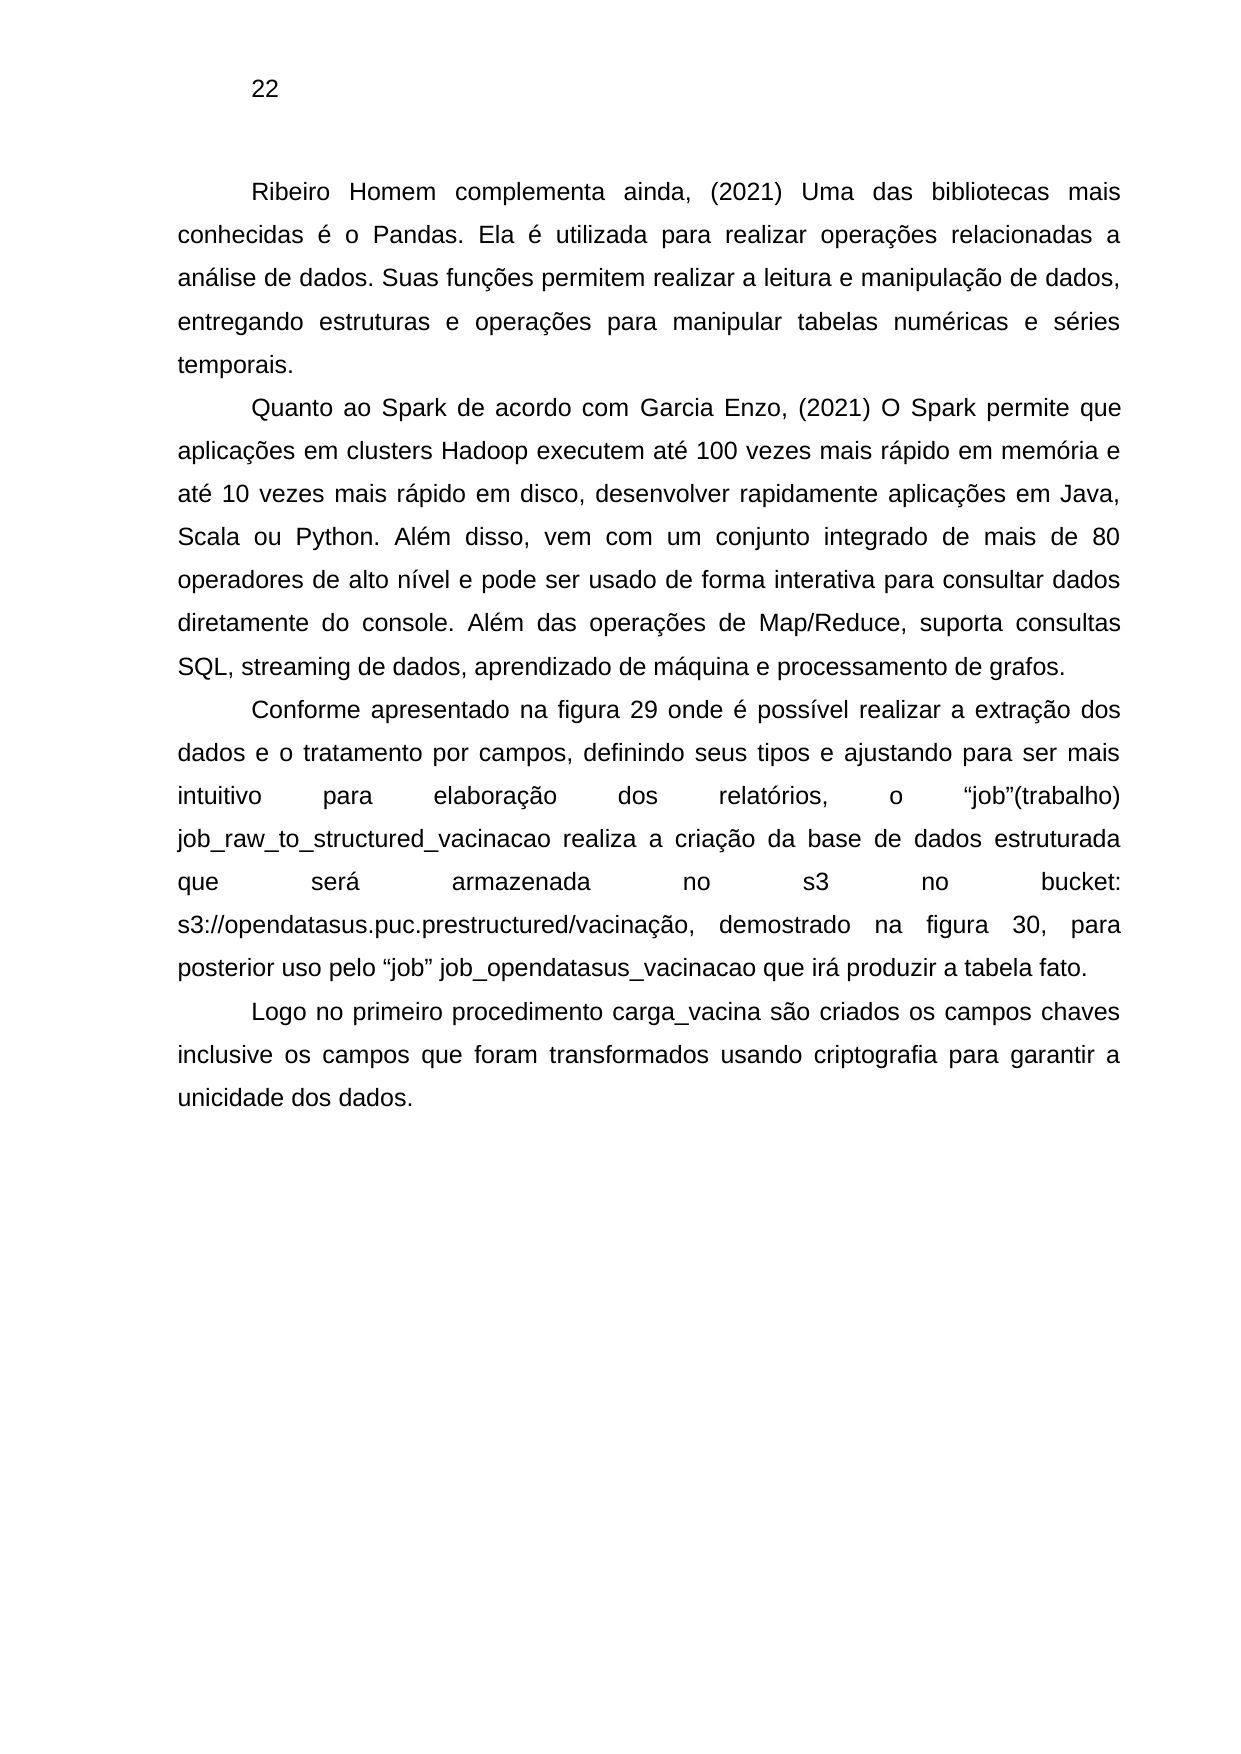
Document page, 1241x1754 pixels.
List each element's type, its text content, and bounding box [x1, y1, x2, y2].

text Logo no primeiro procedimento carga_vacina são criados os campos chaves inclusive os campos que foram transformados usando criptografia para garantir a unicidade dos dados. [177, 997, 1122, 1112]
text Ribeiro Homem complementa ainda, (2021) Uma das bibliotecas mais conhecidas é o Pandas. Ela é utilizada para realizar operações relacionadas a análise de dados. Suas funções permitem realizar a leitura e manipulação de dados, entregando estruturas e operações para manipular tabelas numéricas e séries temporais. [177, 177, 1122, 378]
text Quanto ao Spark de acordo com Garcia Enzo, (2021) O Spark permite que aplicações em clusters Hadoop executem até 100 vezes mais rápido em memória e até 10 vezes mais rápido em disco, desenvolver rapidamente aplicações em Java, Scala ou Python. Além disso, vem com um conjunto integrado de mais de 80 operadores de alto nível e pode ser usado de forma interativa para consultar dados diretamente do console. Além das operações de Map/Reduce, suporta consultas SQL, streaming de dados, aprendizado de máquina e processamento de grafos. [177, 393, 1122, 680]
text Conforme apresentado na figura 29 onde é possível realizar a extração dos dados e o tratamento por campos, definindo seus tipos e ajustando para ser mais intuitivo para elaboração dos relatórios, o “job”(trabalho) job_raw_to_structured_vacinacao realiza a criação da base de dados estruturada que será armazenada no s3 no bucket: s3://opendatasus.puc.prestructured/vacinação, demostrado na figura 30, para posterior uso pelo “job” job_opendatasus_vacinacao que irá produzir a tabela fato. [177, 695, 1122, 982]
